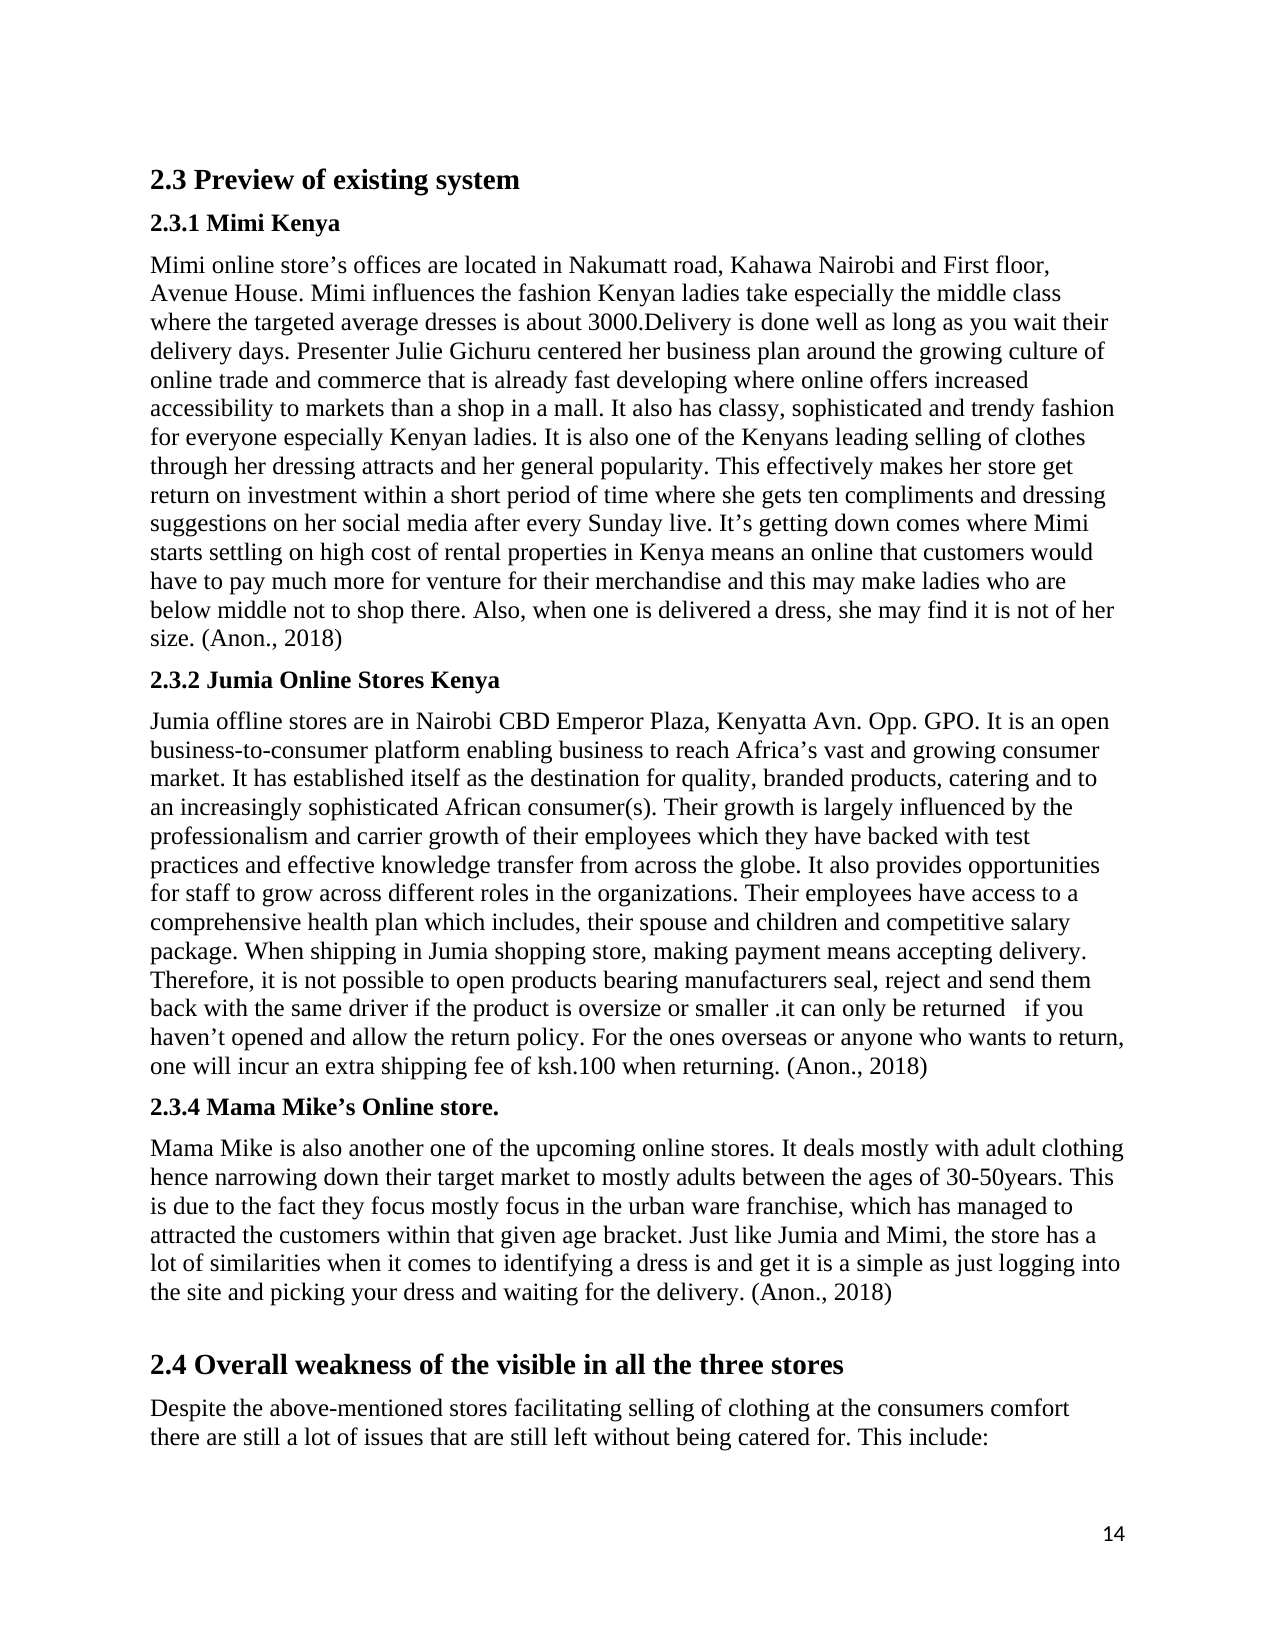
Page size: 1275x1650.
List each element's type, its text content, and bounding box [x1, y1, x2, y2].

text Mimi online store’s offices are located in Nakumatt road, Kahawa Nairobi and First floor, Avenue House. Mimi influences the fashion Kenyan ladies take especially the middle class where the targeted average dresses is about 3000.Delivery is done well as long as you wait their delivery days. Presenter Julie Gichuru centered her business plan around the growing culture of online trade and commerce that is already fast developing where online offers increased accessibility to markets than a shop in a mall. It also has classy, sophisticated and trendy fashion for everyone especially Kenyan ladies. It is also one of the Kenyans leading selling of clothes through her dressing attracts and her general popularity. This effectively makes her store get return on investment within a short period of time where she gets ten compliments and dressing suggestions on her social media after every Sunday live. It’s getting down comes where Mimi starts settling on high cost of rental properties in Kenya means an online that customers would have to pay much more for venture for their merchandise and this may make ladies who are below middle not to shop there. Also, when one is delivered a dress, she may find it is not of her size. [150, 250, 1125, 652]
subtitle 2.4 Overall weakness of the visible in all the three stores [150, 1347, 1125, 1381]
text Despite the above-mentioned stores facilitating selling of clothing at the consumers comfort there are still a lot of issues that are still left without being catered for. This include: [150, 1393, 1125, 1451]
subtitle 2.3.2 Jumia Online Stores Kenya [150, 665, 1127, 693]
list Mama Mike is also another one of the upcoming online stores. It deals mostly with adult clothing hence narrowing down their target market to mostly adults between the ages of 30-50years. This is due to the fact they focus mostly focus in the urban ware franchise, which has managed to attracted the customers within that given age bracket. Just like Jumia and Mimi, the store has a lot of similarities when it comes to identifying a dress is and get it is a simple as just logging into the site and picking your dress and waiting for the delivery. [150, 1133, 1125, 1306]
subtitle 2.3.1 Mimi Kenya [150, 208, 1127, 237]
text Jumia offline stores are in Nairobi CBD Emperor Plaza, Kenyatta Avn. Opp. GPO. It is an open business-to-consumer platform enabling business to reach Africa’s vast and growing consumer market. It has established itself as the destination for quality, branded products, catering and to an increasingly sophisticated African consumer(s). Their growth is largely influenced by the professionalism and carrier growth of their employees which they have backed with test practices and effective knowledge transfer from across the globe. It also provides opportunities for staff to grow across different roles in the organizations. Their employees have access to a comprehensive health plan which includes, their spouse and children and competitive salary package. When shipping in Jumia shopping store, making payment means accepting delivery. Therefore, it is not possible to open products bearing manufacturers seal, reject and send them back with the same driver if the product is oversize or smaller .it can only be returned if you haven’t opened and allow the return policy. For the ones overseas or anyone who wants to return, one will incur an extra shipping fee of ksh.100 when returning. [150, 706, 1125, 1080]
subtitle 2.3 Preview of existing system [150, 162, 1125, 196]
subtitle 2.3.4 Mama Mike’s Online store. [150, 1092, 1127, 1121]
